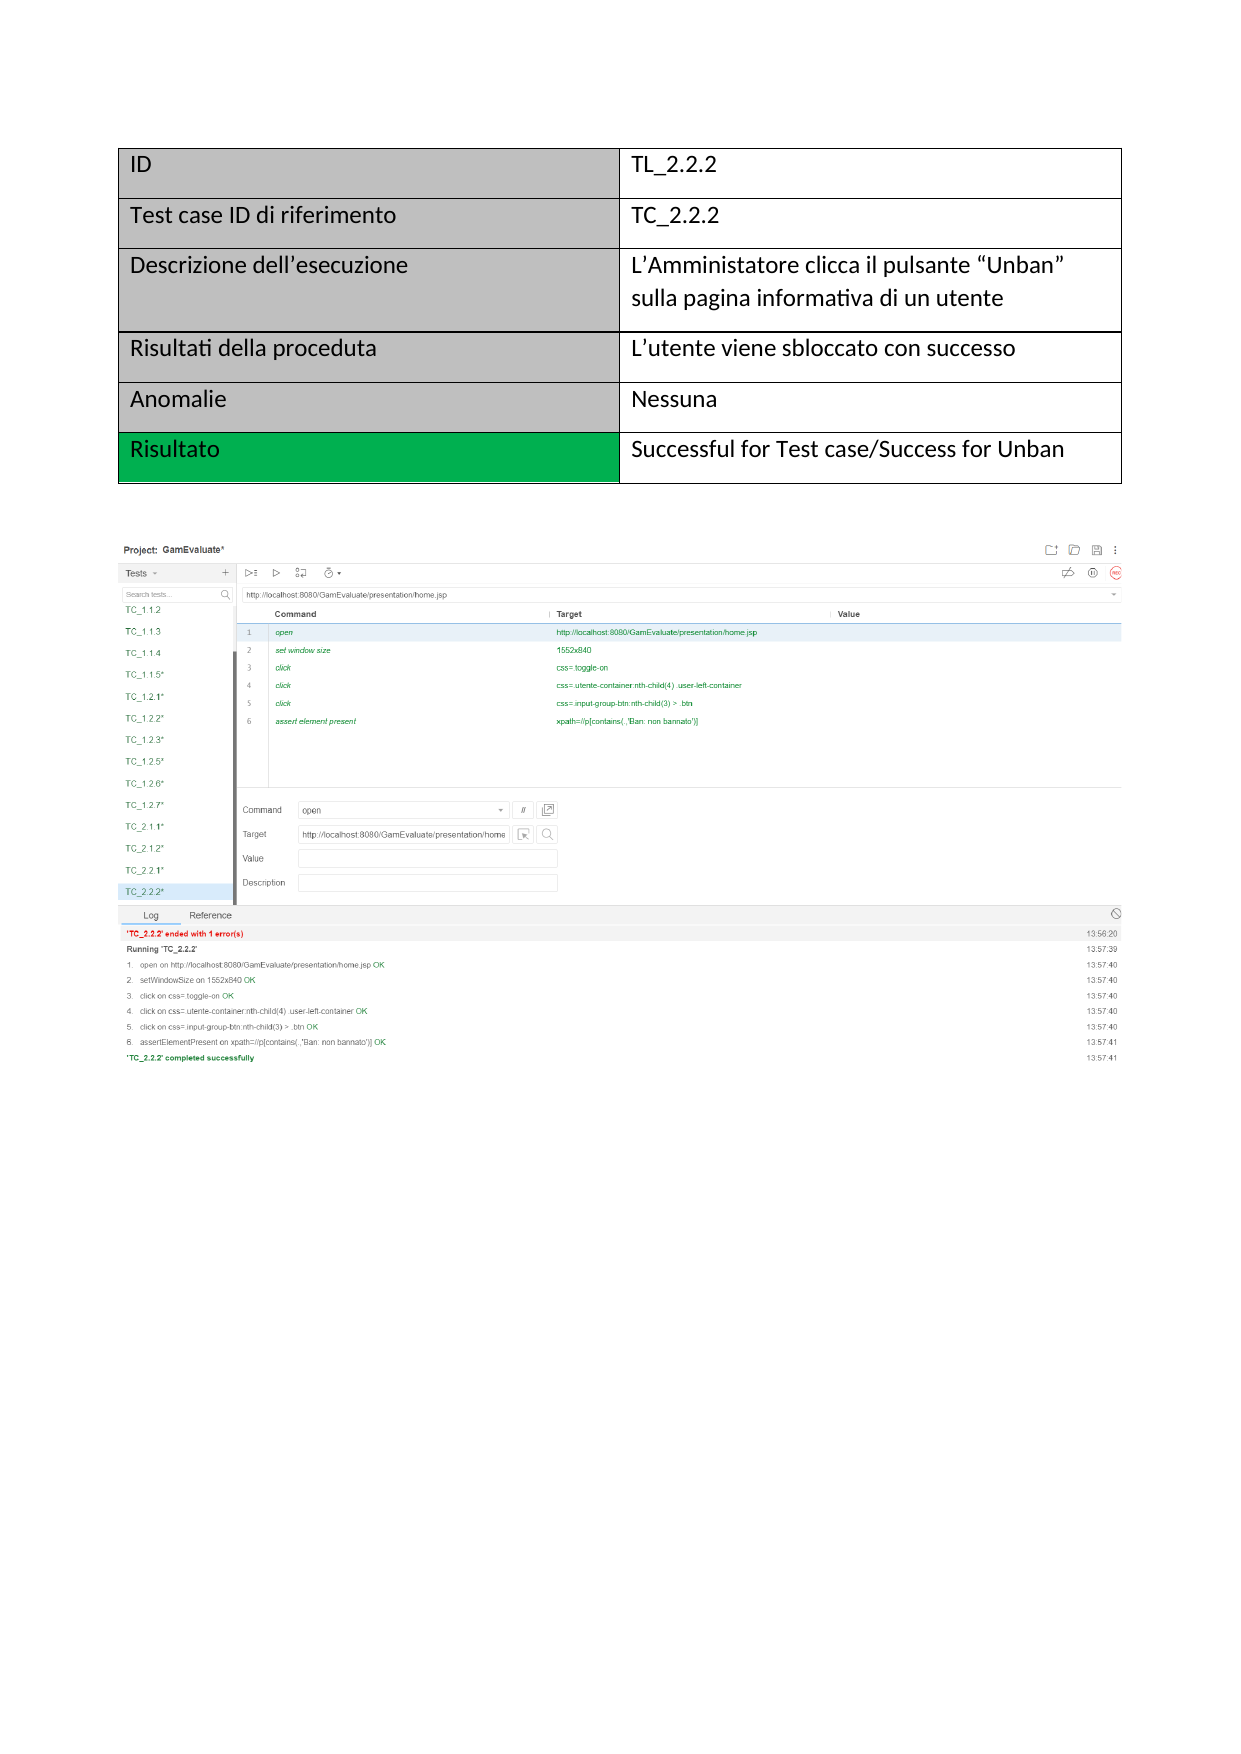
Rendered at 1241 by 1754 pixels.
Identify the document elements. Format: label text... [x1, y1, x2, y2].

table_header ID [119, 149, 619, 198]
table_cell Test case ID di riferimento [119, 199, 619, 248]
table_cell TC_2.2.2 [620, 199, 1121, 248]
picture [118, 538, 1122, 1062]
table_cell L’Amministatore clicca il pulsante “Unban” sulla pagina informativa di un utente [620, 249, 1121, 331]
table_cell Successful for Test case/Success for Unban [620, 433, 1121, 482]
table_cell Anomalie [119, 383, 619, 432]
table_cell L’utente viene sbloccato con successo [620, 333, 1121, 382]
table_cell Nessuna [620, 383, 1121, 432]
table_cell Descrizione dell’esecuzione [119, 249, 619, 331]
table_cell Risultati della proceduta [119, 333, 619, 382]
table_header TL_2.2.2 [620, 149, 1121, 198]
table_cell Risultato [119, 433, 619, 482]
